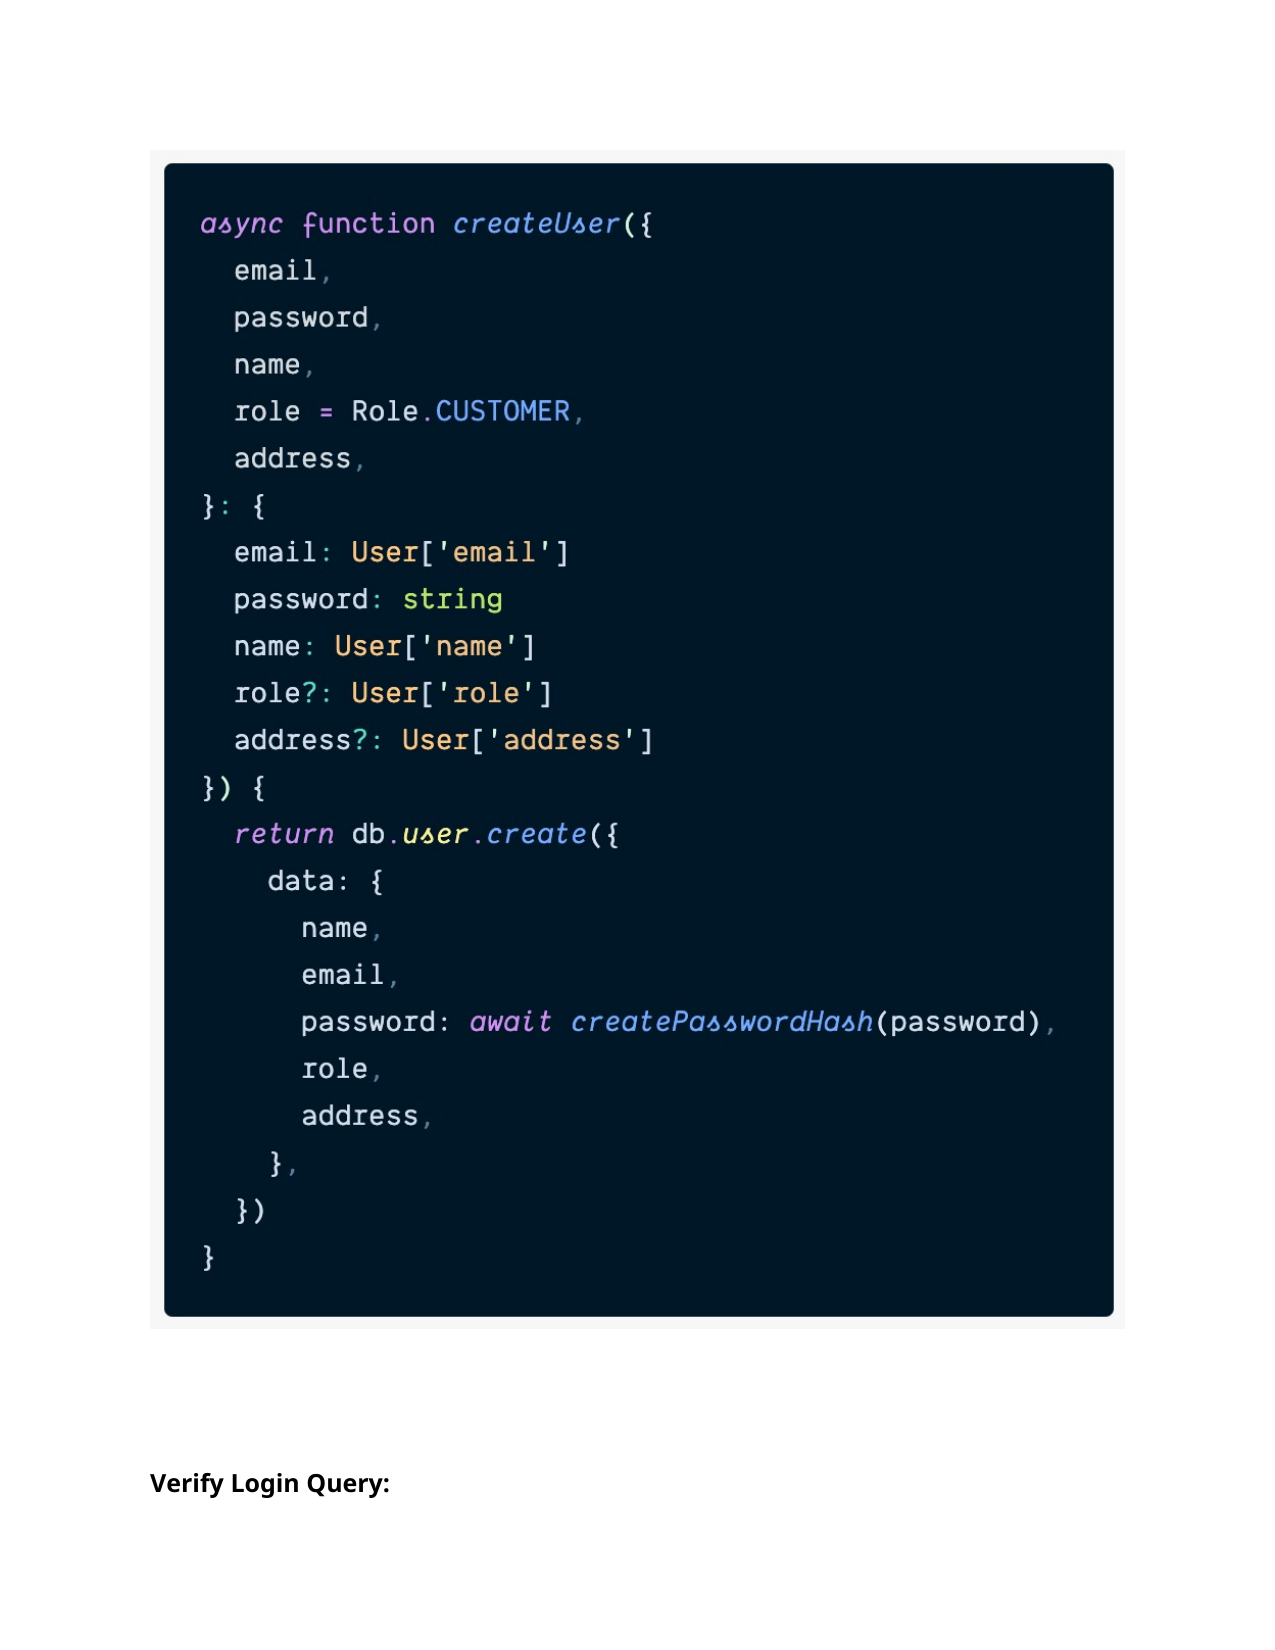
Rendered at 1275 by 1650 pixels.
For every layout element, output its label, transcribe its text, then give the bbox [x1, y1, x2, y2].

picture [150, 150, 1125, 1329]
text Verify Login Query: [150, 1465, 1125, 1499]
